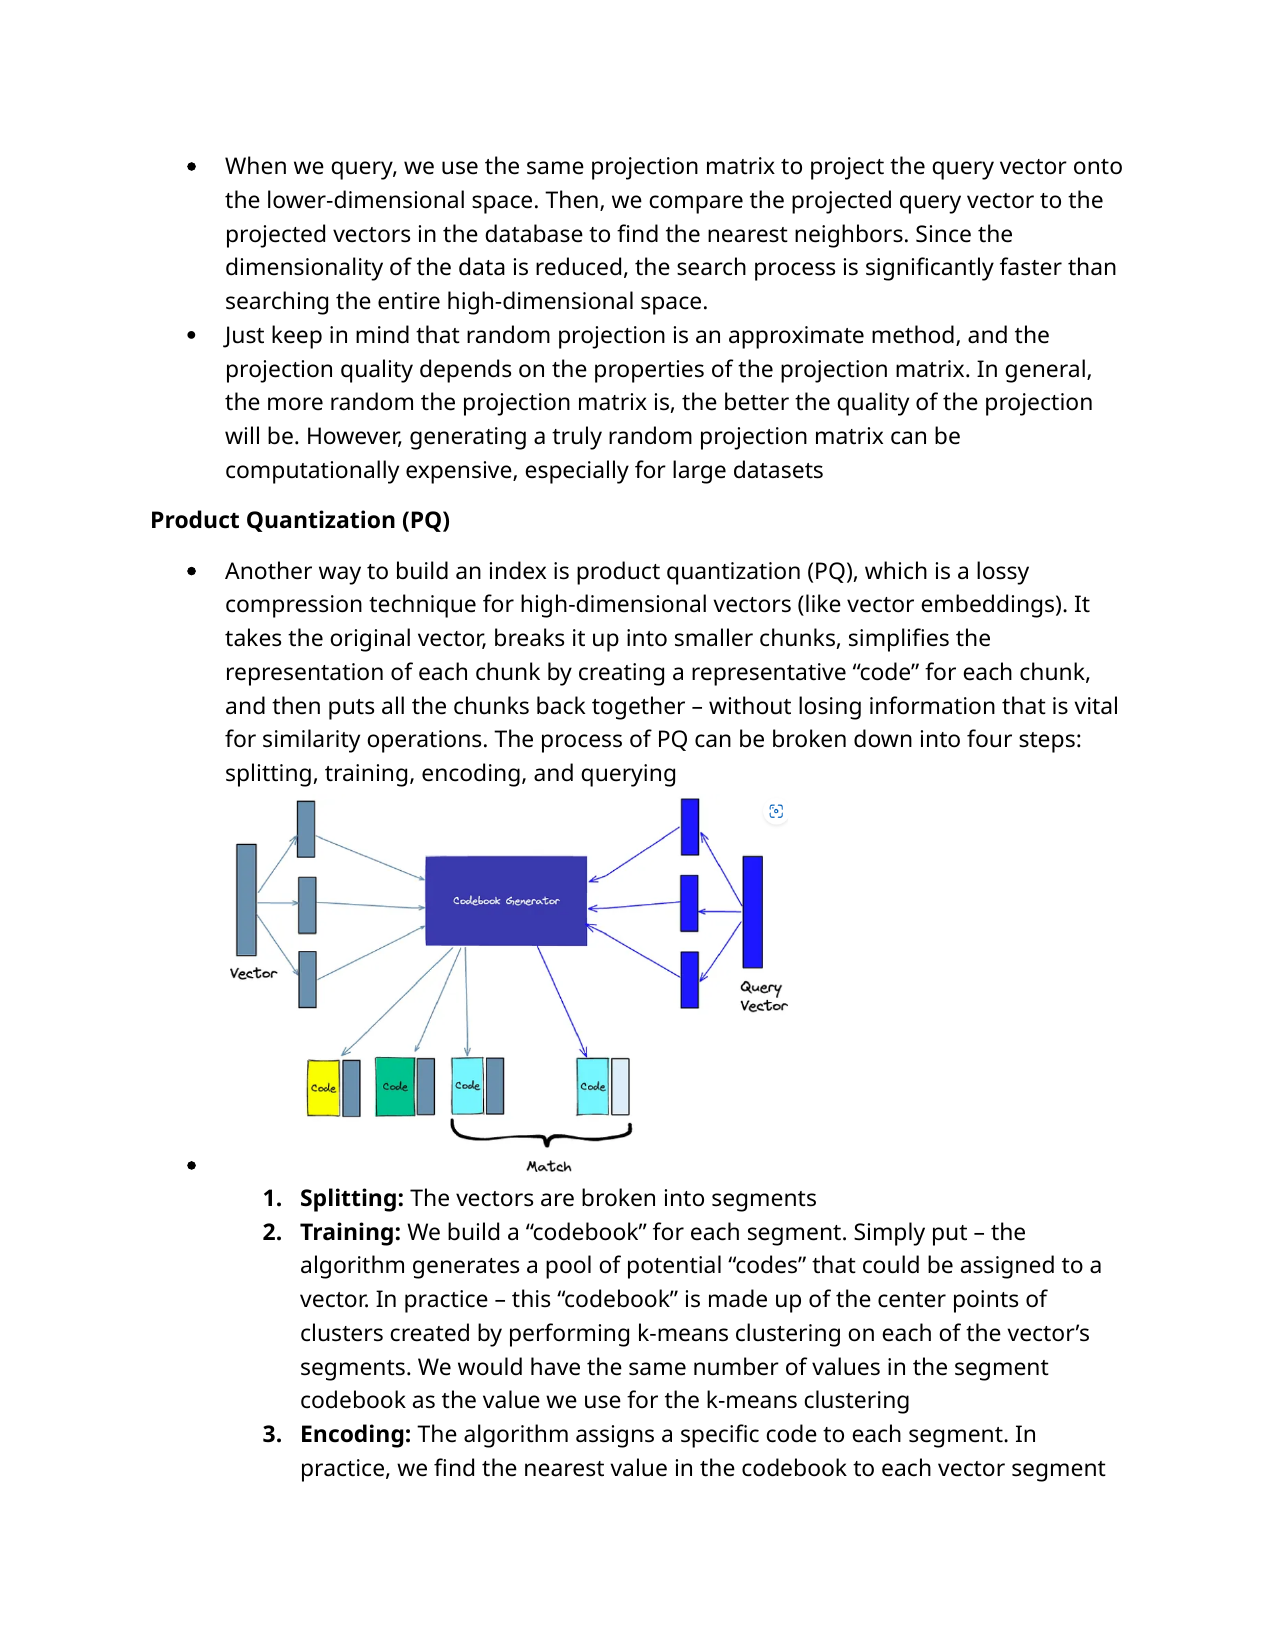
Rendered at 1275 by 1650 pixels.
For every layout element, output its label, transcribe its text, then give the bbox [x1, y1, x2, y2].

text Product Quantization (PQ) [150, 504, 1125, 535]
list Training: We build a “codebook” for each segment. Simply put – the algorithm generates a pool of potential “codes” that could be assigned to a vector. In practice – this “codebook” is made up of the center points of clusters created by performing k-means clustering on each of the vector’s segments. We would have the same number of values in the segment codebook as the value we use for the k-means clustering [262, 1216, 1125, 1416]
picture [225, 790, 789, 1174]
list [262, 1418, 1125, 1483]
list Splitting: The vectors are broken into segments [262, 1182, 1125, 1213]
list Just keep in mind that random projection is an approximate method, and the projection quality depends on the properties of the projection matrix. In general, the more random the projection matrix is, the better the quality of the projection will be. However, generating a truly random projection matrix can be computationally expensive, especially for large datasets [187, 319, 1125, 485]
list When we query, we use the same projection matrix to project the query vector onto the lower-dimensional space. Then, we compare the projected query vector to the projected vectors in the database to find the nearest neighbors. Since the dimensionality of the data is reduced, the search process is significantly faster than searching the entire high-dimensional space. [187, 150, 1125, 316]
list Another way to build an index is product quantization (PQ), which is a lossy compression technique for high-dimensional vectors (like vector embeddings). It takes the original vector, breaks it up into smaller chunks, simplifies the representation of each chunk by creating a representative “code” for each chunk, and then puts all the chunks back together – without losing information that is vital for similarity operations. The process of PQ can be broken down into four steps: splitting, training, encoding, and querying [187, 554, 1125, 788]
